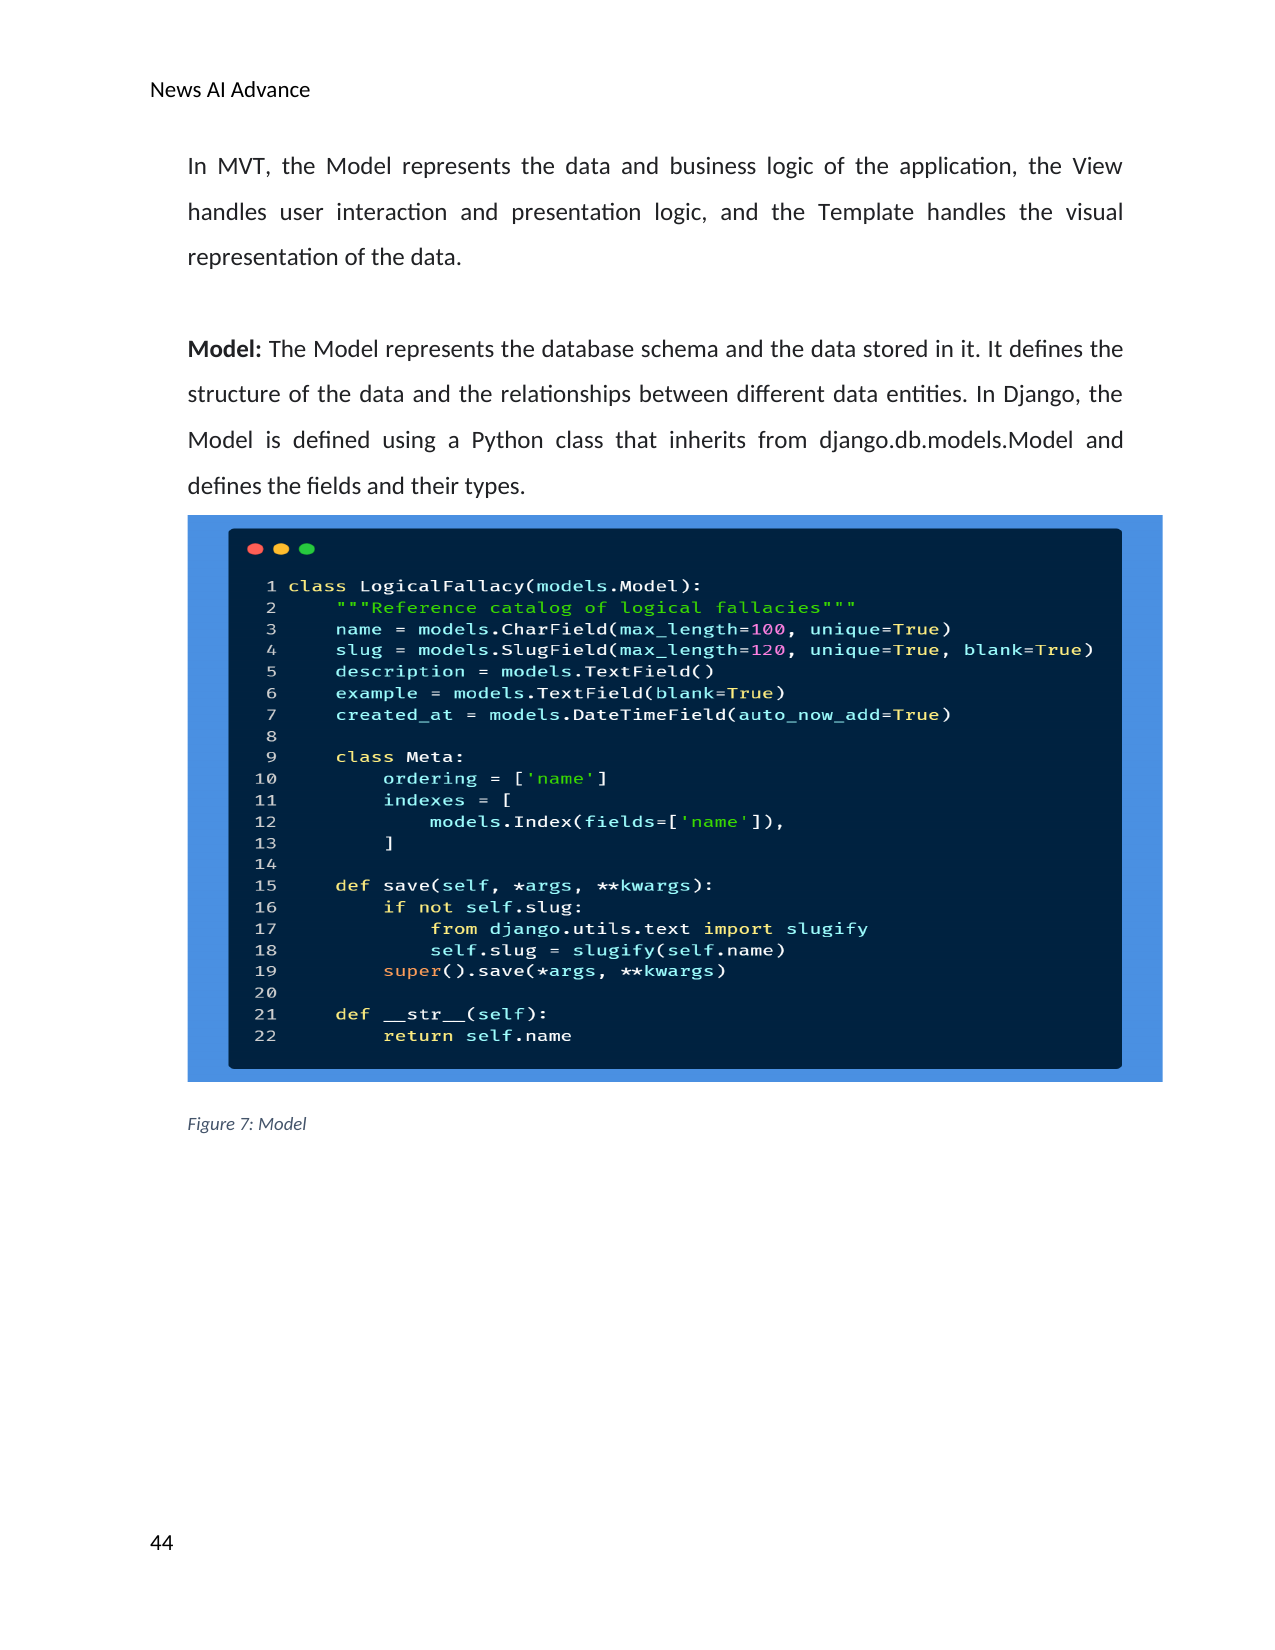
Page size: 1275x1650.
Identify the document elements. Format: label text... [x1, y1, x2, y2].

text Model: The Model represents the database schema and the data stored in it. It defines the structure of the data and the relationships between different data entities. In Django, the Model is defined using a Python class that inherits from django.db.models.Model and defines the fields and their types. [187, 333, 1125, 501]
picture [187, 515, 1163, 1082]
text In MVT, the Model represents the data and business logic of the application, the View handles user interaction and presentation logic, and the Template handles the visual representation of the data. [187, 150, 1125, 272]
text Figure 7: Model [150, 1112, 1125, 1135]
